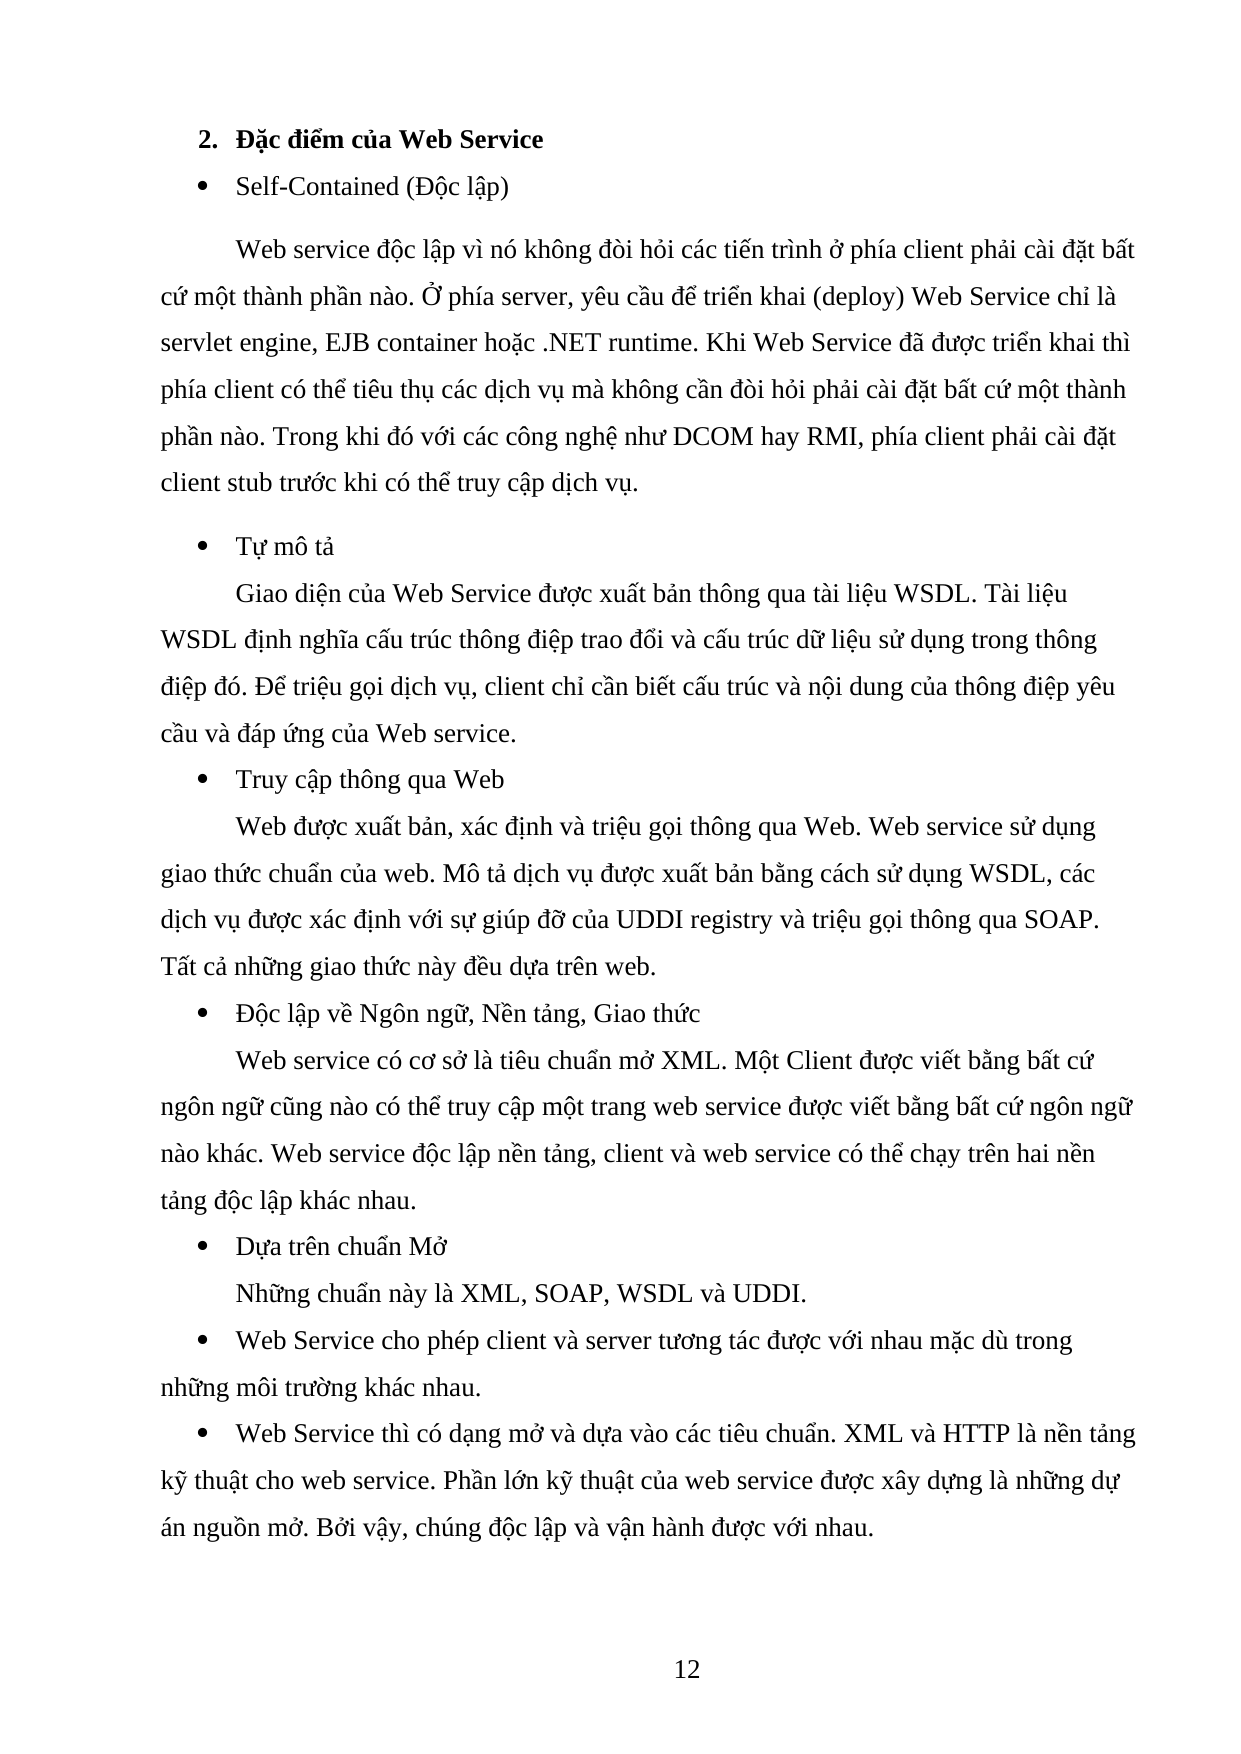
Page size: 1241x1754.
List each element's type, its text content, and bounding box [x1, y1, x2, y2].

list Truy cập thông qua Web [198, 763, 1138, 794]
list Web được xuất bản, xác định và triệu gọi thông qua Web. Web service sử dụng giao thức chuẩn của web. Mô tả dịch vụ được xuất bản bằng cách sử dụng WSDL, các dịch vụ được xác định với sự giúp đỡ của UDDI registry và triệu gọi thông qua SOAP. Tất cả những giao thức này đều dựa trên web. [160, 810, 1138, 981]
list Web Service cho phép client và server tương tác được với nhau mặc dù trong những môi trường khác nhau. [160, 1324, 1138, 1402]
list Self-Contained (Độc lập) [198, 169, 1138, 201]
list Độc lập về Ngôn ngữ, Nền tảng, Giao thức [198, 997, 1138, 1028]
list Giao diện của Web Service được xuất bản thông qua tài liệu WSDL. Tài liệu WSDL định nghĩa cấu trúc thông điệp trao đổi và cấu trúc dữ liệu sử dụng trong thông điệp đó. Để triệu gọi dịch vụ, client chỉ cần biết cấu trúc và nội dung của thông điệp yêu cầu và đáp ứng của Web service. [160, 577, 1138, 748]
subtitle Đặc điểm của Web Service [198, 123, 1138, 154]
list Web service có cơ sở là tiêu chuẩn mở XML. Một Client được viết bằng bất cứ ngôn ngữ cũng nào có thể truy cập một trang web service được viết bằng bất cứ ngôn ngữ nào khác. Web service độc lập nền tảng, client và web service có thể chạy trên hai nền tảng độc lập khác nhau. [160, 1044, 1138, 1215]
list Những chuẩn này là XML, SOAP, WSDL và UDDI. [235, 1277, 1138, 1308]
list Dựa trên chuẩn Mở [198, 1230, 1138, 1262]
text Web service độc lập vì nó không đòi hỏi các tiến trình ở phía client phải cài đặt bất cứ một thành phần nào. Ở phía server, yêu cầu để triển khai (deploy) Web Service chỉ là servlet engine, EJB container hoặc .NET runtime. Khi Web Service đã được triển khai thì phía client có thể tiêu thụ các dịch vụ mà không cần đòi hỏi phải cài đặt bất cứ một thành phần nào. Trong khi đó với các công nghệ như DCOM hay RMI, phía client phải cài đặt client stub trước khi có thể truy cập dịch vụ. [160, 233, 1138, 498]
list Web Service thì có dạng mở và dựa vào các tiêu chuẩn. XML và HTTP là nền tảng kỹ thuật cho web service. Phần lớn kỹ thuật của web service được xây dựng là những dự án nguồn mở. Bởi vậy, chúng độc lập và vận hành được với nhau. [160, 1417, 1138, 1542]
list Tự mô tả [198, 530, 1138, 561]
